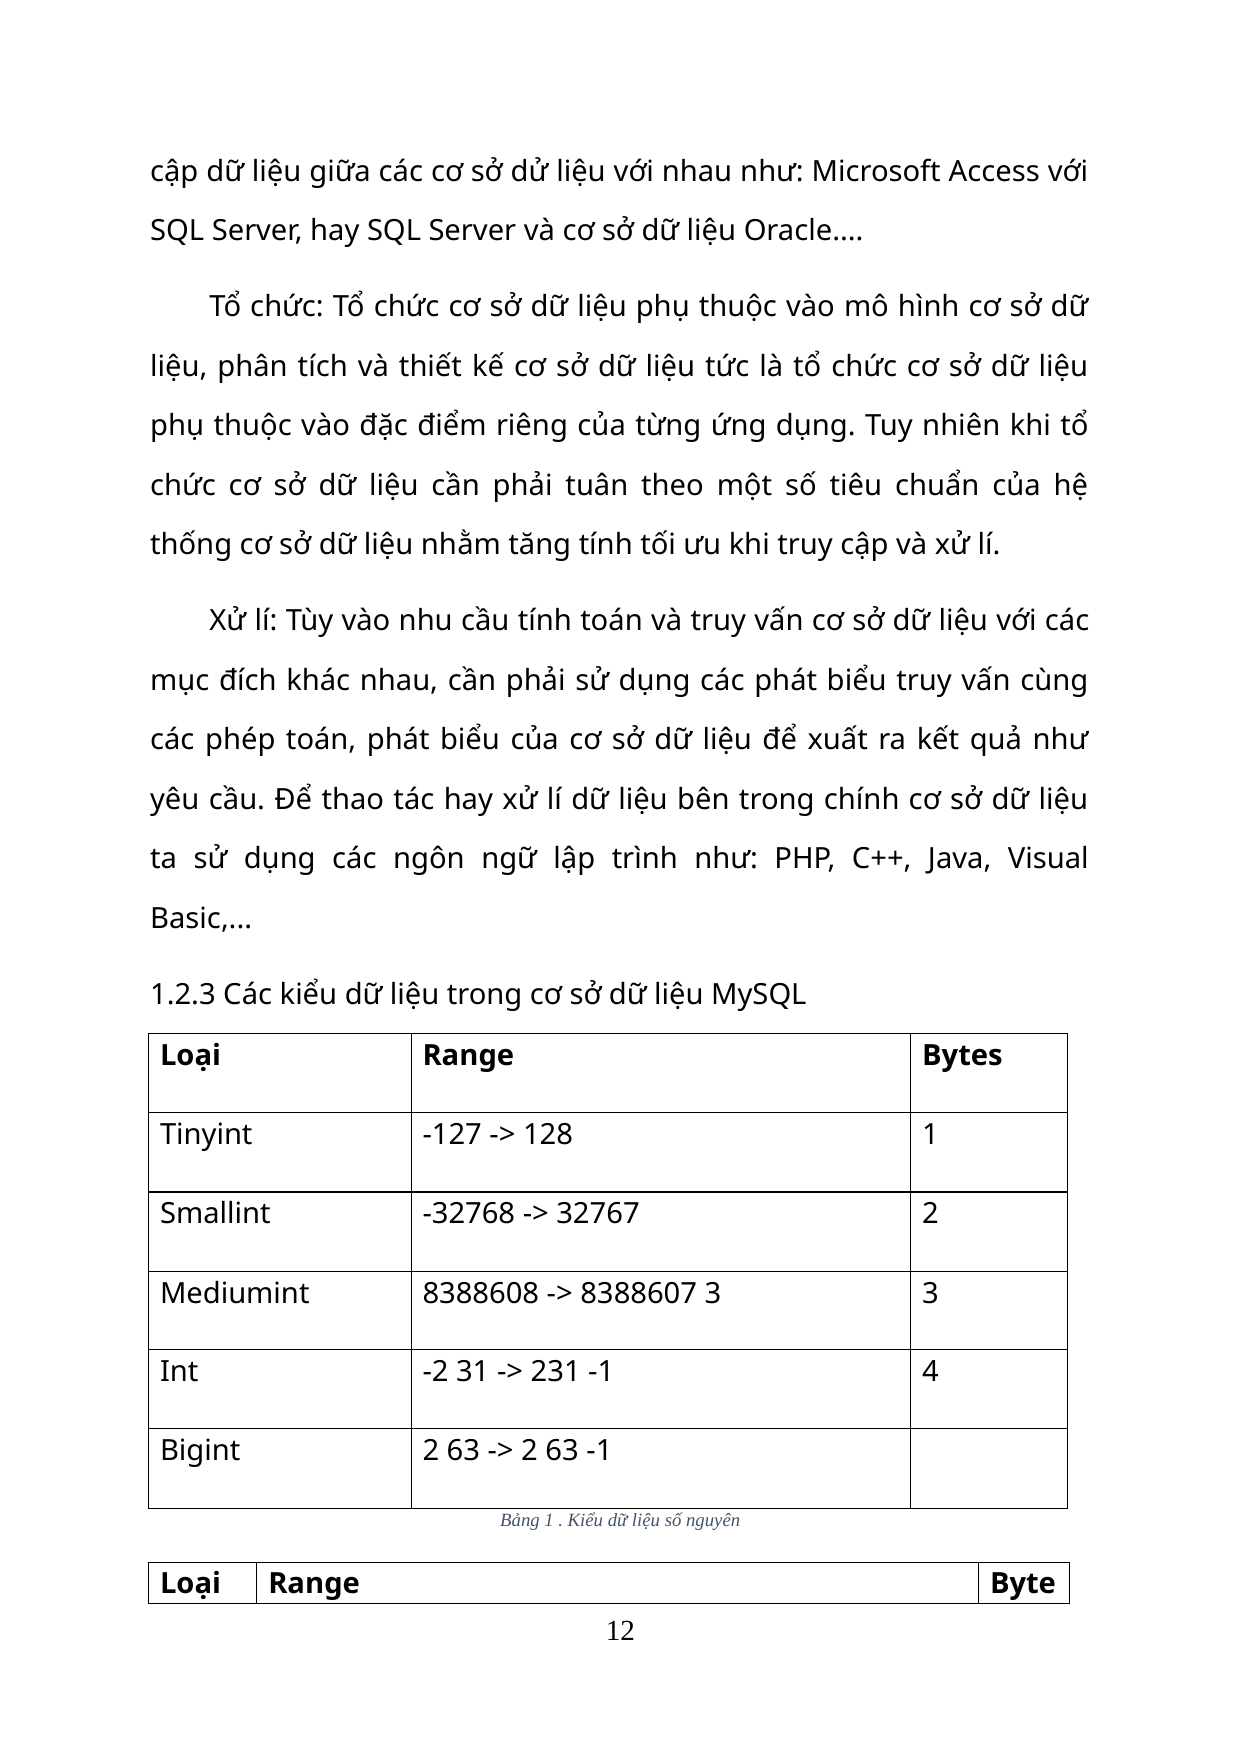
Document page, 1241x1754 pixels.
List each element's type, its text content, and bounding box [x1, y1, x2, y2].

table_cell 4 [911, 1350, 1067, 1428]
table_header Range [412, 1034, 910, 1112]
table_cell 2 63 -> 2 63 -1 [412, 1429, 910, 1508]
table_cell 1 [911, 1113, 1067, 1191]
text Xử lí: Tùy vào nhu cầu tính toán và truy vấn cơ sở dữ liệu với các mục đích khác nhau, cần phải sử dụng các phát biểu truy vấn cùng các phép toán, phát biểu của cơ sở dữ liệu để xuất ra kết quả như yêu cầu. Để thao tác hay xử lí dữ liệu bên trong chính cơ sở dữ liệu ta sử dụng các ngôn ngữ lập trình như: PHP, C++, Java, Visual Basic,... [150, 600, 1090, 937]
table_header Range [257, 1563, 978, 1602]
table_header Bytes [979, 1563, 1069, 1602]
table_cell Mediumint [149, 1272, 411, 1349]
table_cell -32768 -> 32767 [412, 1193, 910, 1271]
table_cell -127 -> 128 [412, 1113, 910, 1191]
table_cell -2 31 -> 231 -1 [412, 1350, 910, 1428]
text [150, 150, 1090, 249]
table_cell Smallint [149, 1193, 411, 1271]
table_cell Int [149, 1350, 411, 1428]
table_cell 8388608 -> 8388607 3 [412, 1272, 910, 1349]
table_cell 3 [911, 1272, 1067, 1349]
text Tổ chức: Tổ chức cơ sở dữ liệu phụ thuộc vào mô hình cơ sở dữ liệu, phân tích và thiết kế cơ sở dữ liệu tức là tổ chức cơ sở dữ liệu phụ thuộc vào đặc điểm riêng của từng ứng dụng. Tuy nhiên khi tổ chức cơ sở dữ liệu cần phải tuân theo một số tiêu chuẩn của hệ thống cơ sở dữ liệu nhằm tăng tính tối ưu khi truy cập và xử lí. [150, 286, 1090, 563]
table_cell Tinyint [149, 1113, 411, 1191]
table_header Bytes [911, 1034, 1067, 1112]
table_cell 2 [911, 1193, 1067, 1271]
table_cell [911, 1429, 1067, 1508]
table_header Loại [149, 1563, 256, 1602]
table_header Loại [149, 1034, 411, 1112]
table_cell Bigint [149, 1429, 411, 1508]
subtitle 1.2.3 Các kiểu dữ liệu trong cơ sở dữ liệu MySQL [150, 973, 1090, 1013]
